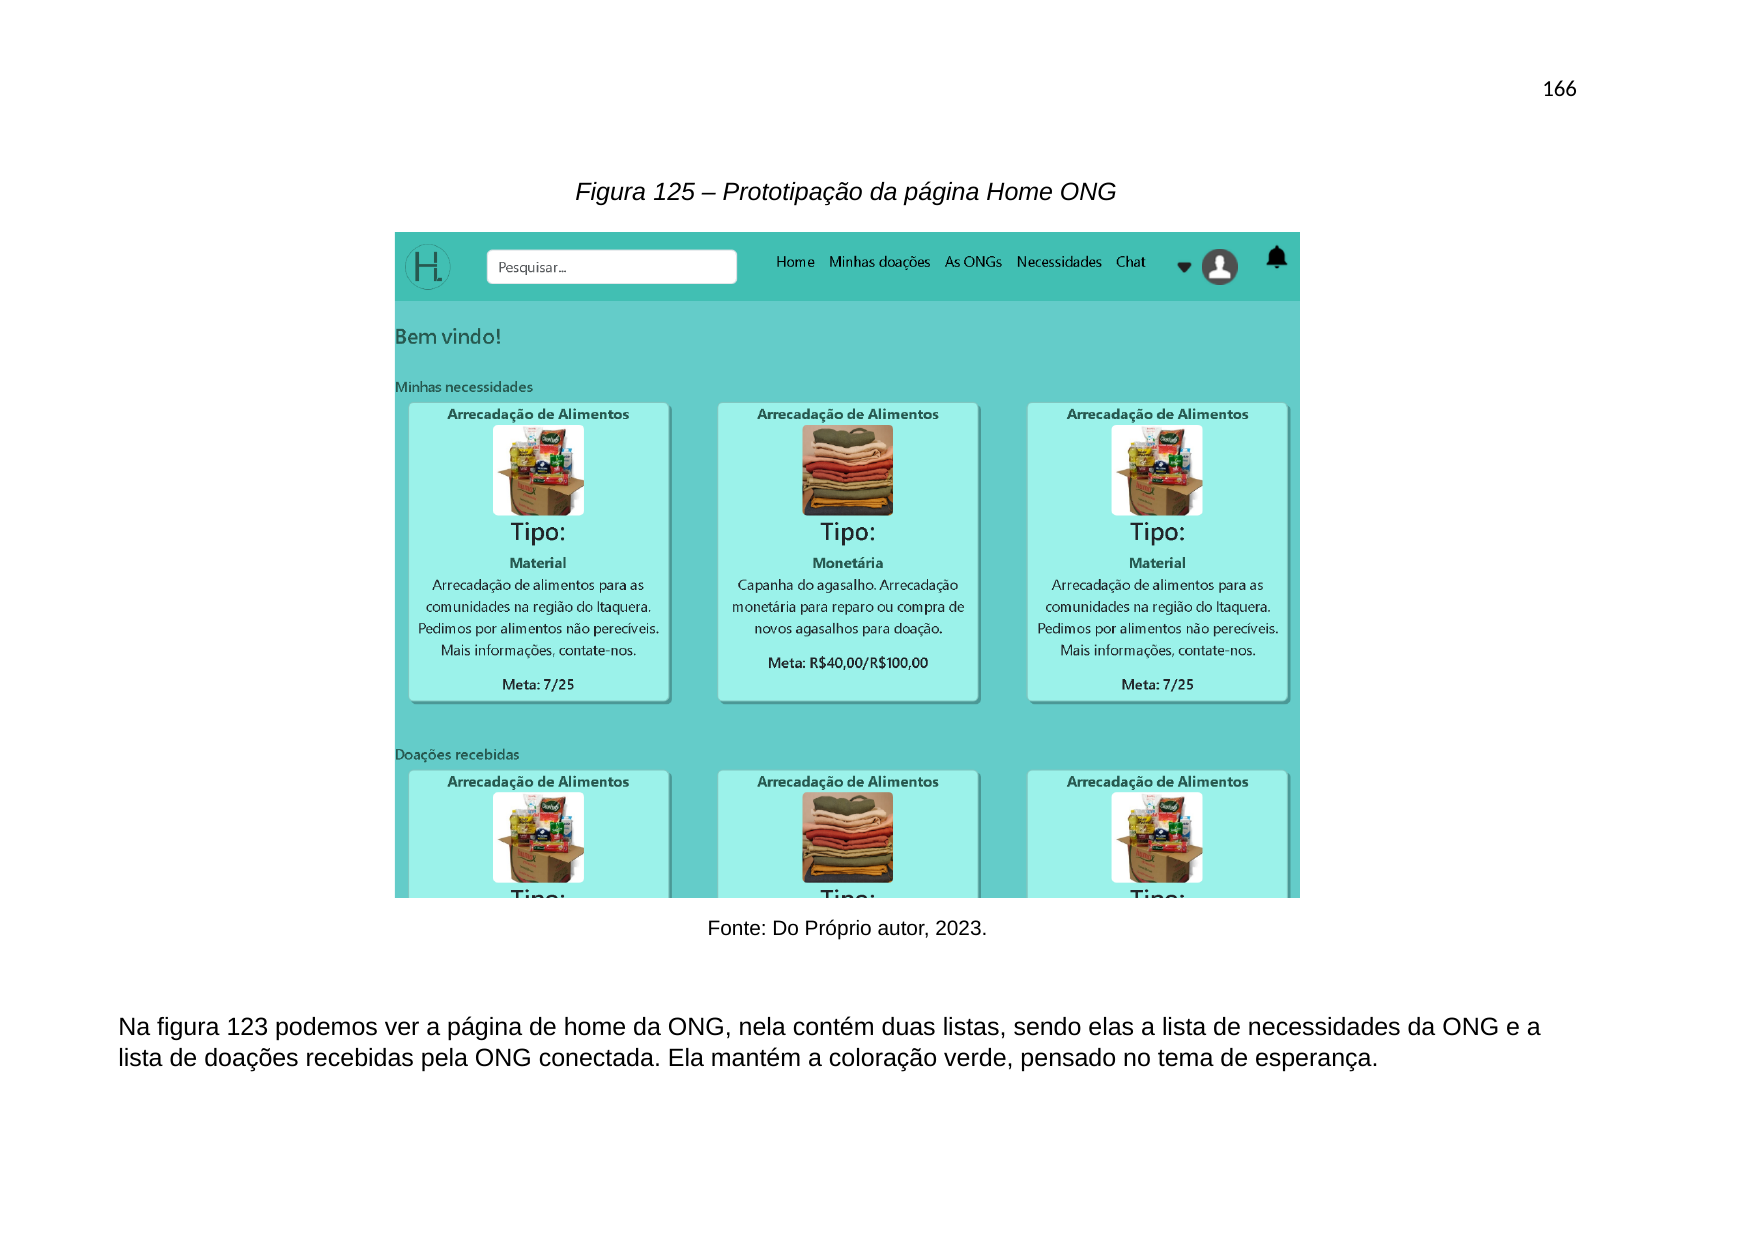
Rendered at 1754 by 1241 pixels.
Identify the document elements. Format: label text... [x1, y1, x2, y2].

text Fonte: Do Próprio autor, 2023. [118, 916, 1577, 940]
picture [394, 232, 1300, 898]
text Figura 125 – Prototipação da página Home ONG [118, 177, 1577, 206]
text Na figura 123 podemos ver a página de home da ONG, nela contém duas listas, sendo elas a lista de necessidades da ONG e a lista de doações recebidas pela ONG conectada. Ela mantém a coloração verde, pensado no tema de esperança. [118, 1011, 1577, 1071]
